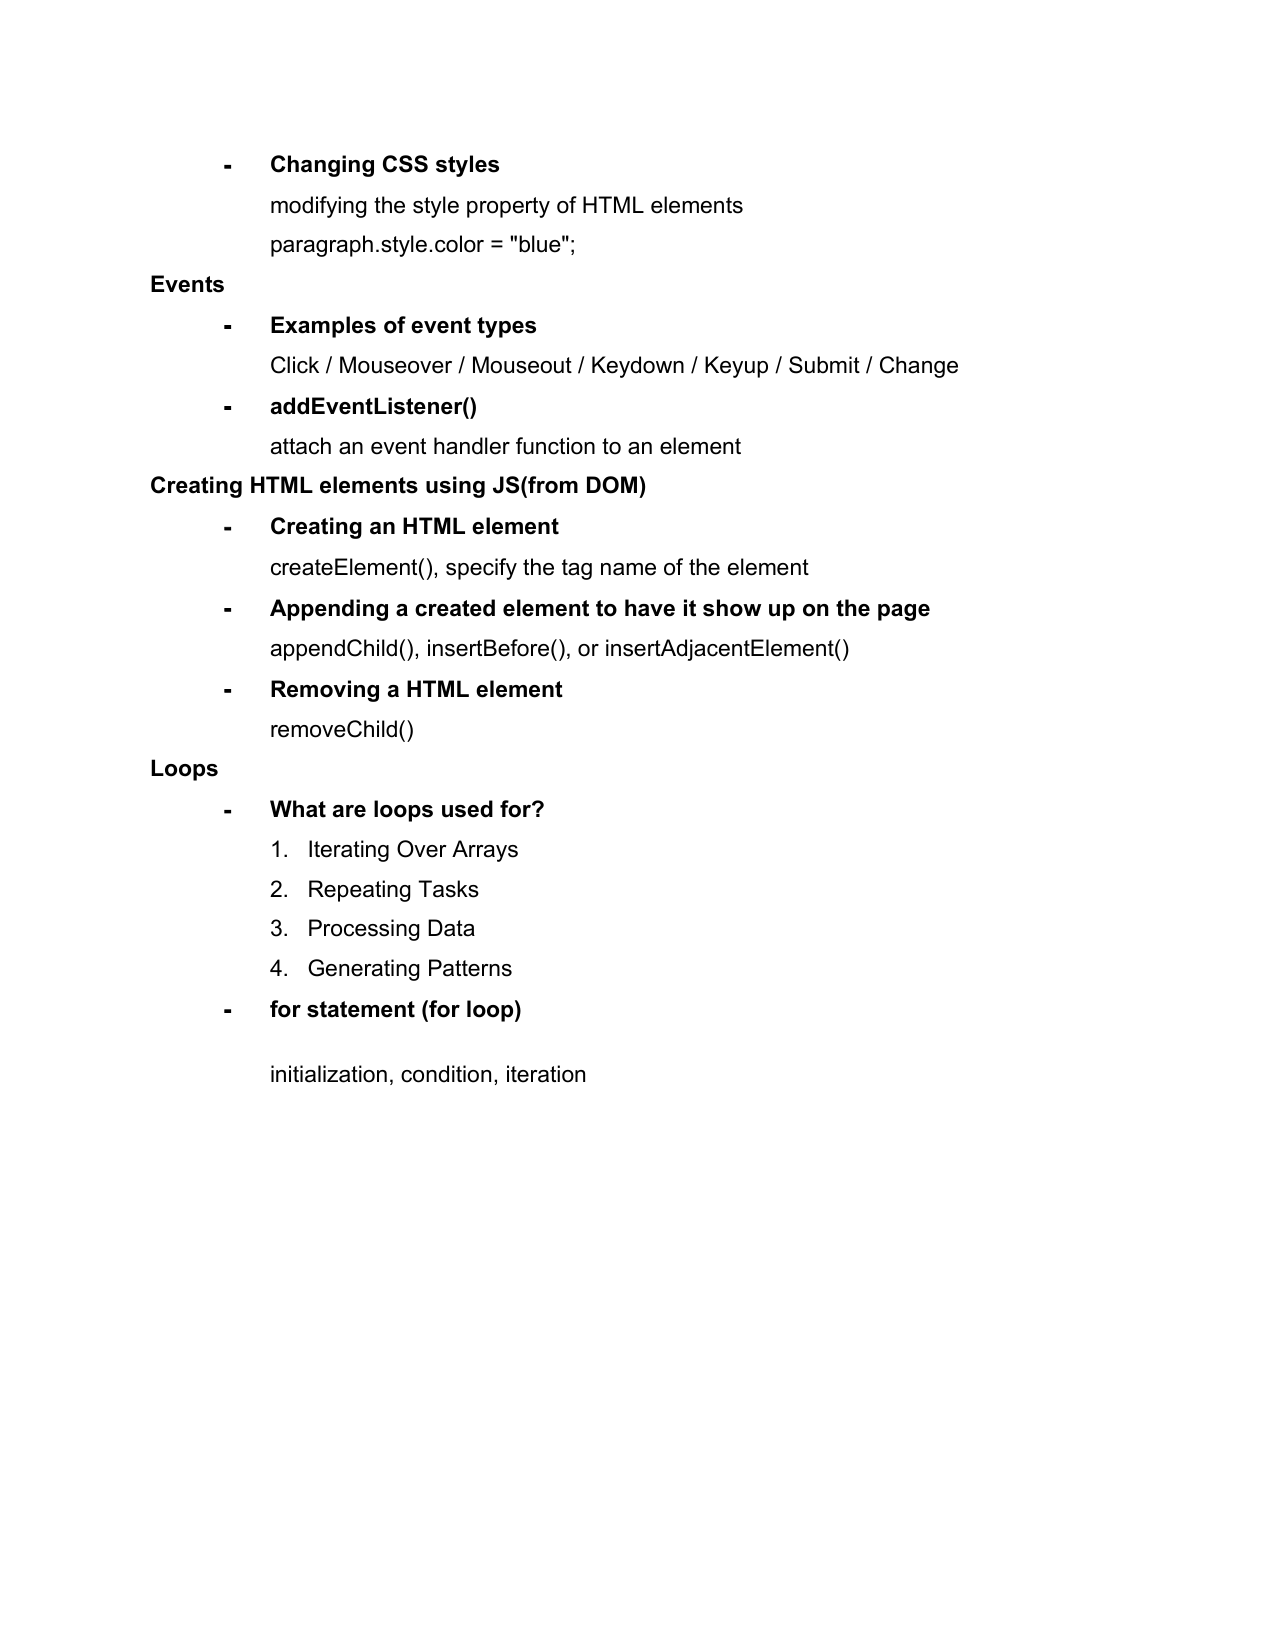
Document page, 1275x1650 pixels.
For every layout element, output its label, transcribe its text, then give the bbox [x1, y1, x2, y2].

text initialization, condition, iteration [270, 1061, 1125, 1087]
text Loops [150, 755, 1125, 782]
text Events [150, 271, 1125, 297]
list Repeating Tasks [270, 876, 1125, 902]
list Changing CSS styles [224, 150, 1125, 178]
list Generating Patterns [270, 955, 1125, 981]
list for statement (for loop) [224, 994, 1125, 1022]
text createElement(), specify the tag name of the element [270, 553, 1125, 580]
text removeChild() [270, 716, 1125, 742]
list Iterating Over Arrays [270, 836, 1125, 863]
list What are loops used for? [224, 795, 1125, 823]
list Removing a HTML element [224, 674, 1125, 702]
text attach an event handler function to an element [270, 433, 1125, 459]
list Examples of event types [224, 310, 1125, 338]
list addEventListener() [224, 391, 1125, 419]
text appendChild(), insertBefore(), or insertAdjacentElement() [270, 635, 1125, 661]
list Creating an HTML element [224, 512, 1125, 540]
list Processing Data [270, 915, 1125, 942]
text Click / Mouseover / Mouseout / Keydown / Keyup / Submit / Change [270, 352, 1125, 378]
text paragraph.style.color = "blue"; [270, 231, 1125, 257]
text Creating HTML elements using JS(from DOM) [150, 472, 1125, 499]
text modifying the style property of HTML elements [270, 192, 1125, 218]
list Appending a created element to have it show up on the page [224, 593, 1125, 621]
